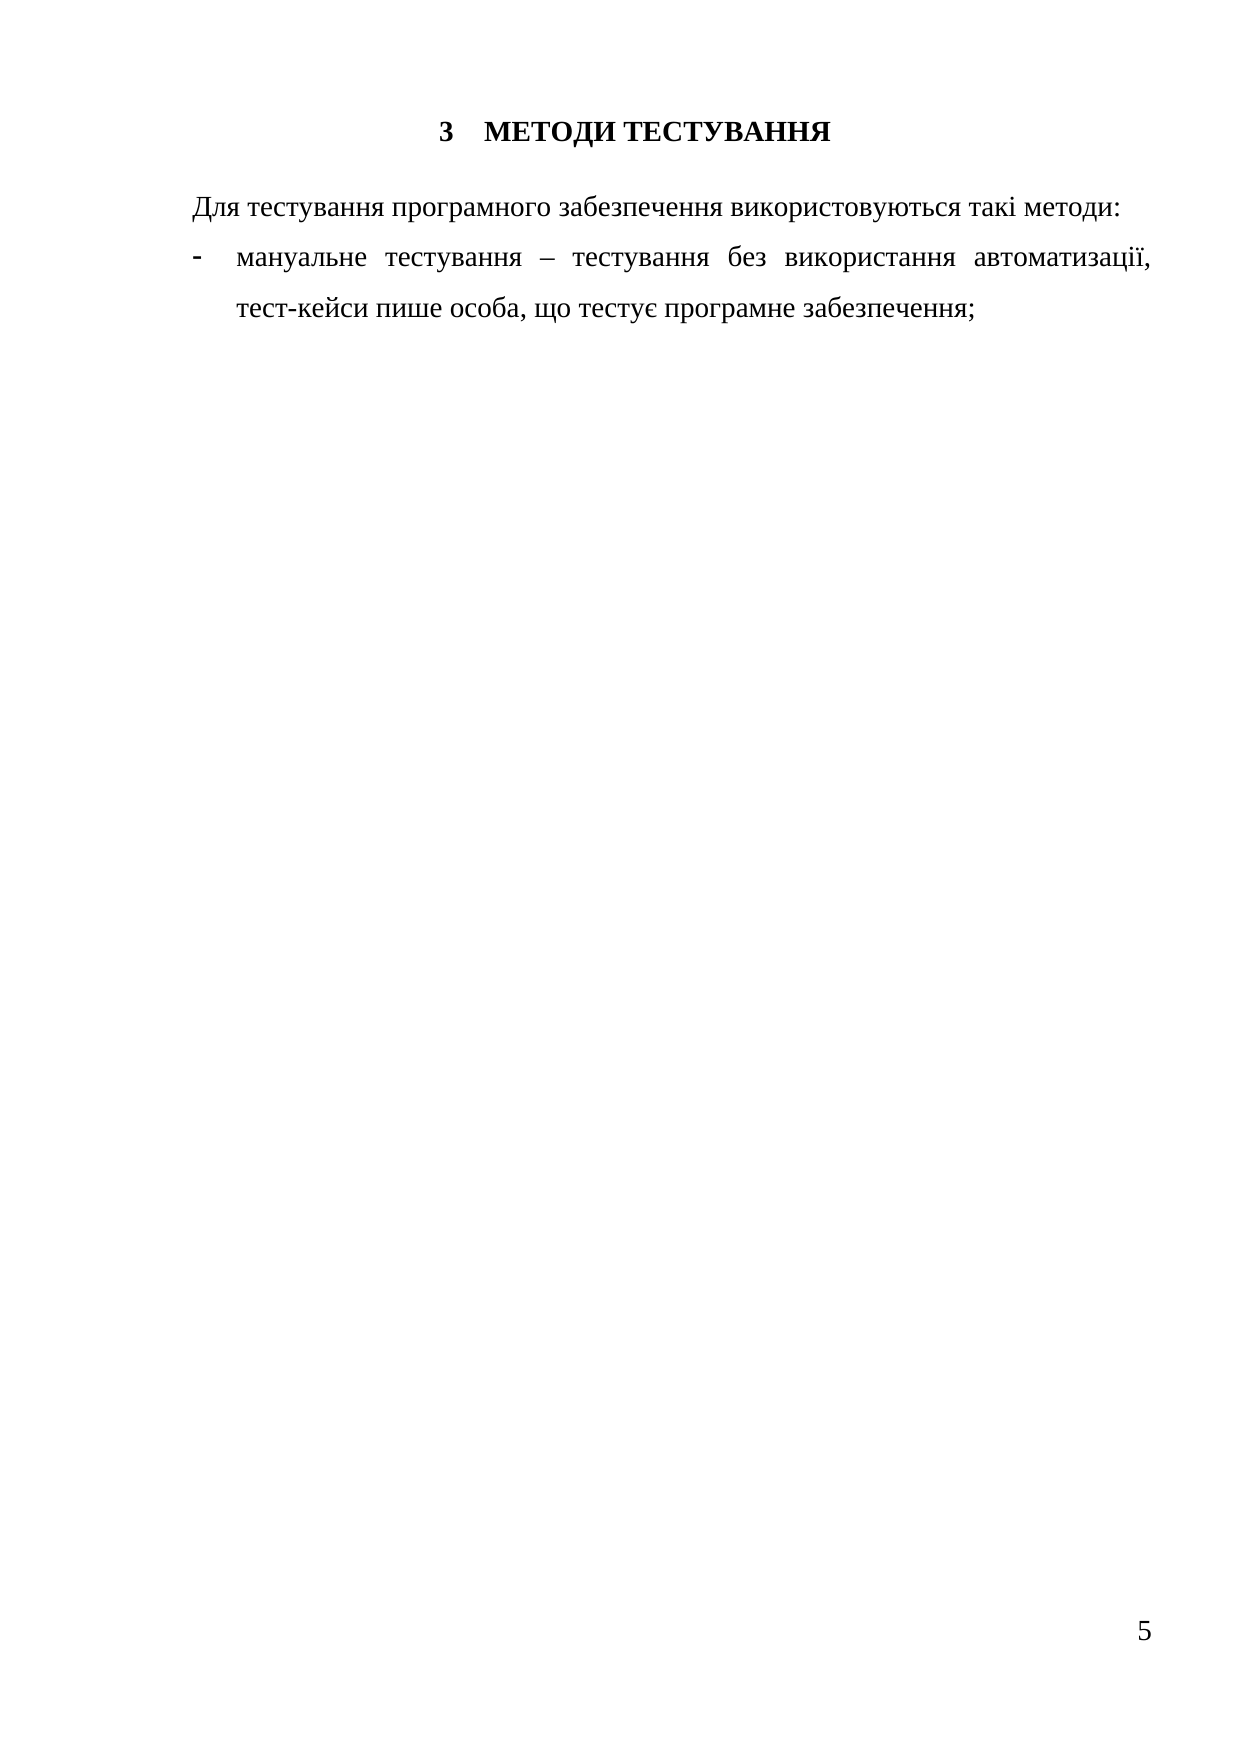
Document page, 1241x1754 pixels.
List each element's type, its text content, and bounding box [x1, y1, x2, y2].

text Для тестування програмного забезпечення використовуються такі методи: [118, 189, 1152, 222]
subtitle МЕТОДИ ТЕСТУВАННЯ [118, 114, 1152, 147]
list мануальне тестування – тестування без використання автоматизації, тест-кейси пише особа, що тестує програмне забезпечення; [192, 239, 1152, 323]
